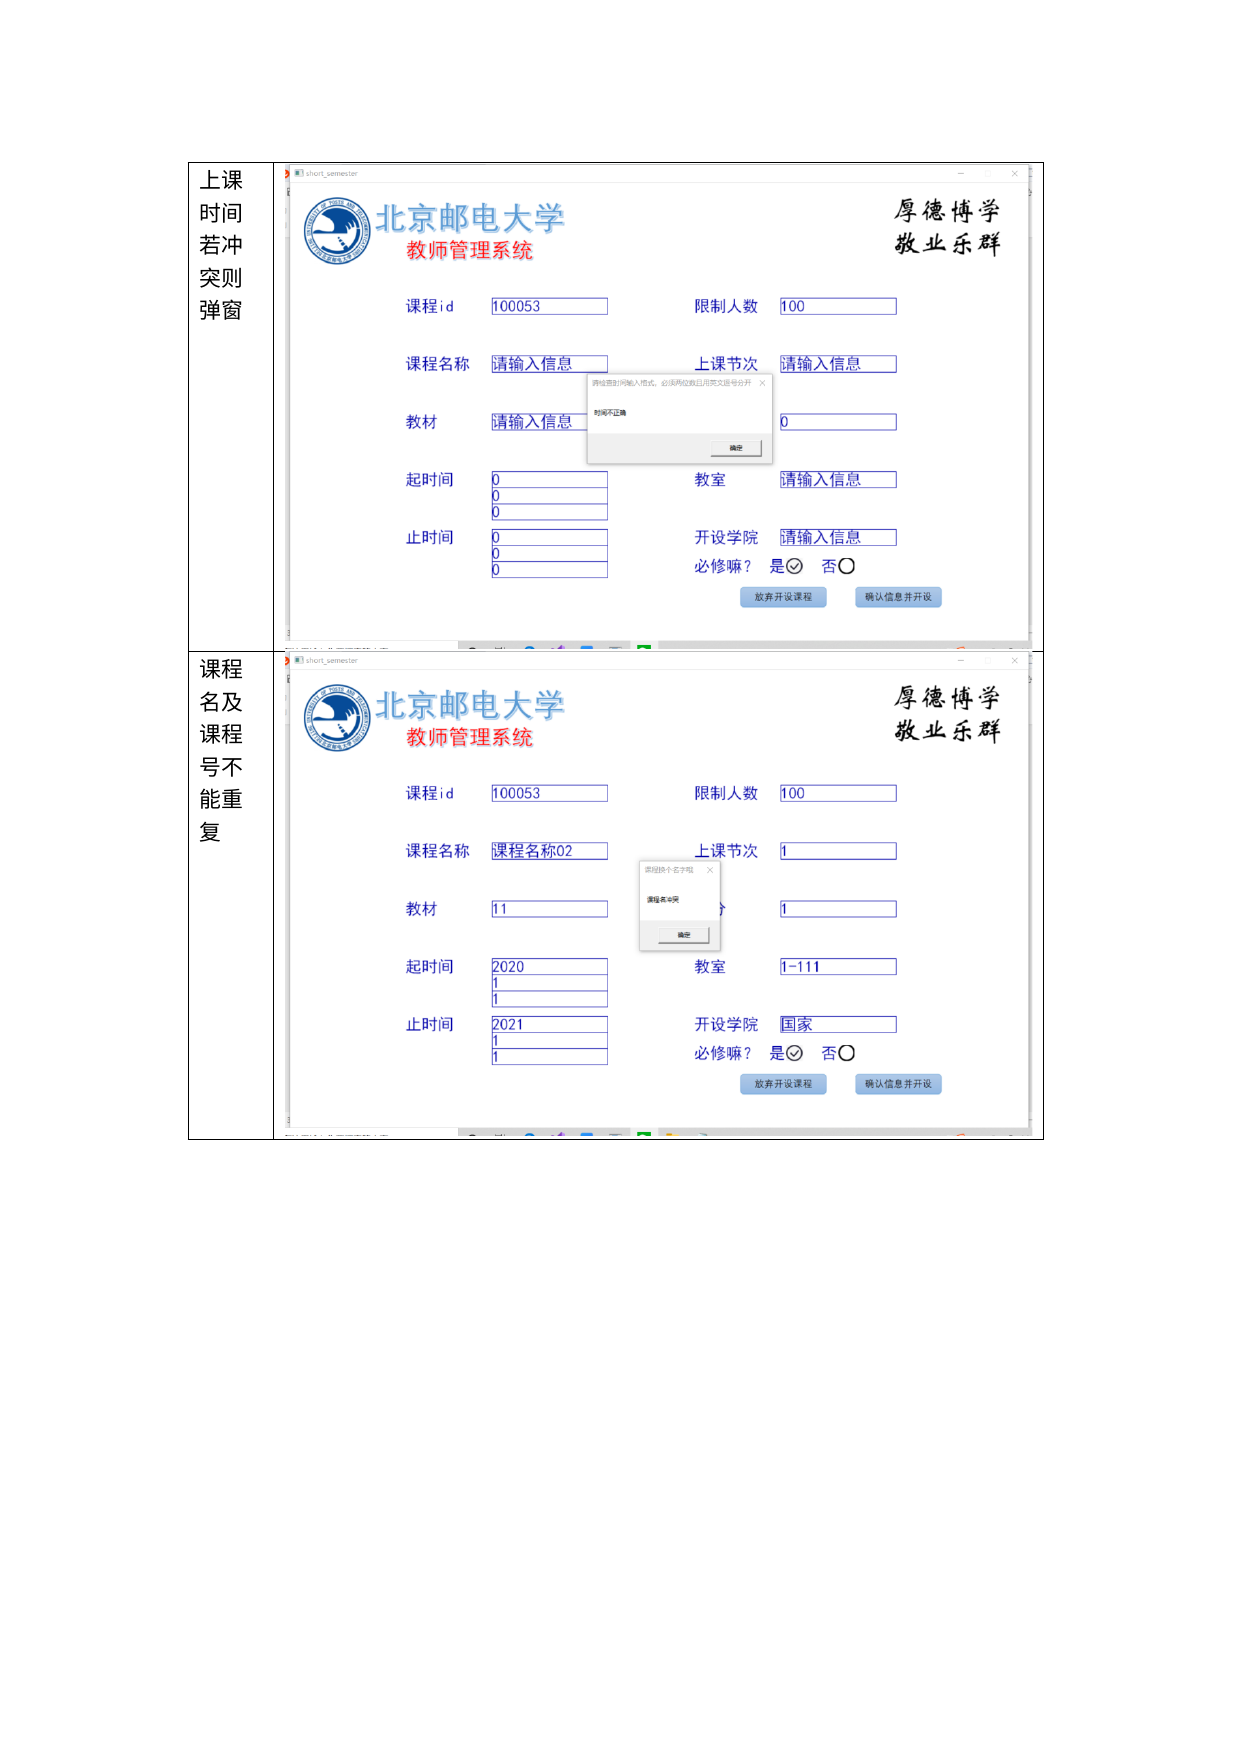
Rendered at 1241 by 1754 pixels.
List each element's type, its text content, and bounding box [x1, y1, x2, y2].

picture [285, 164, 1033, 649]
picture [285, 651, 1033, 1136]
table_cell [274, 652, 1043, 1139]
table_cell [274, 163, 1043, 651]
table_cell 上课时间若冲突则弹窗 [189, 163, 273, 651]
table_cell 课程名及课程号不能重复 [189, 652, 273, 1139]
